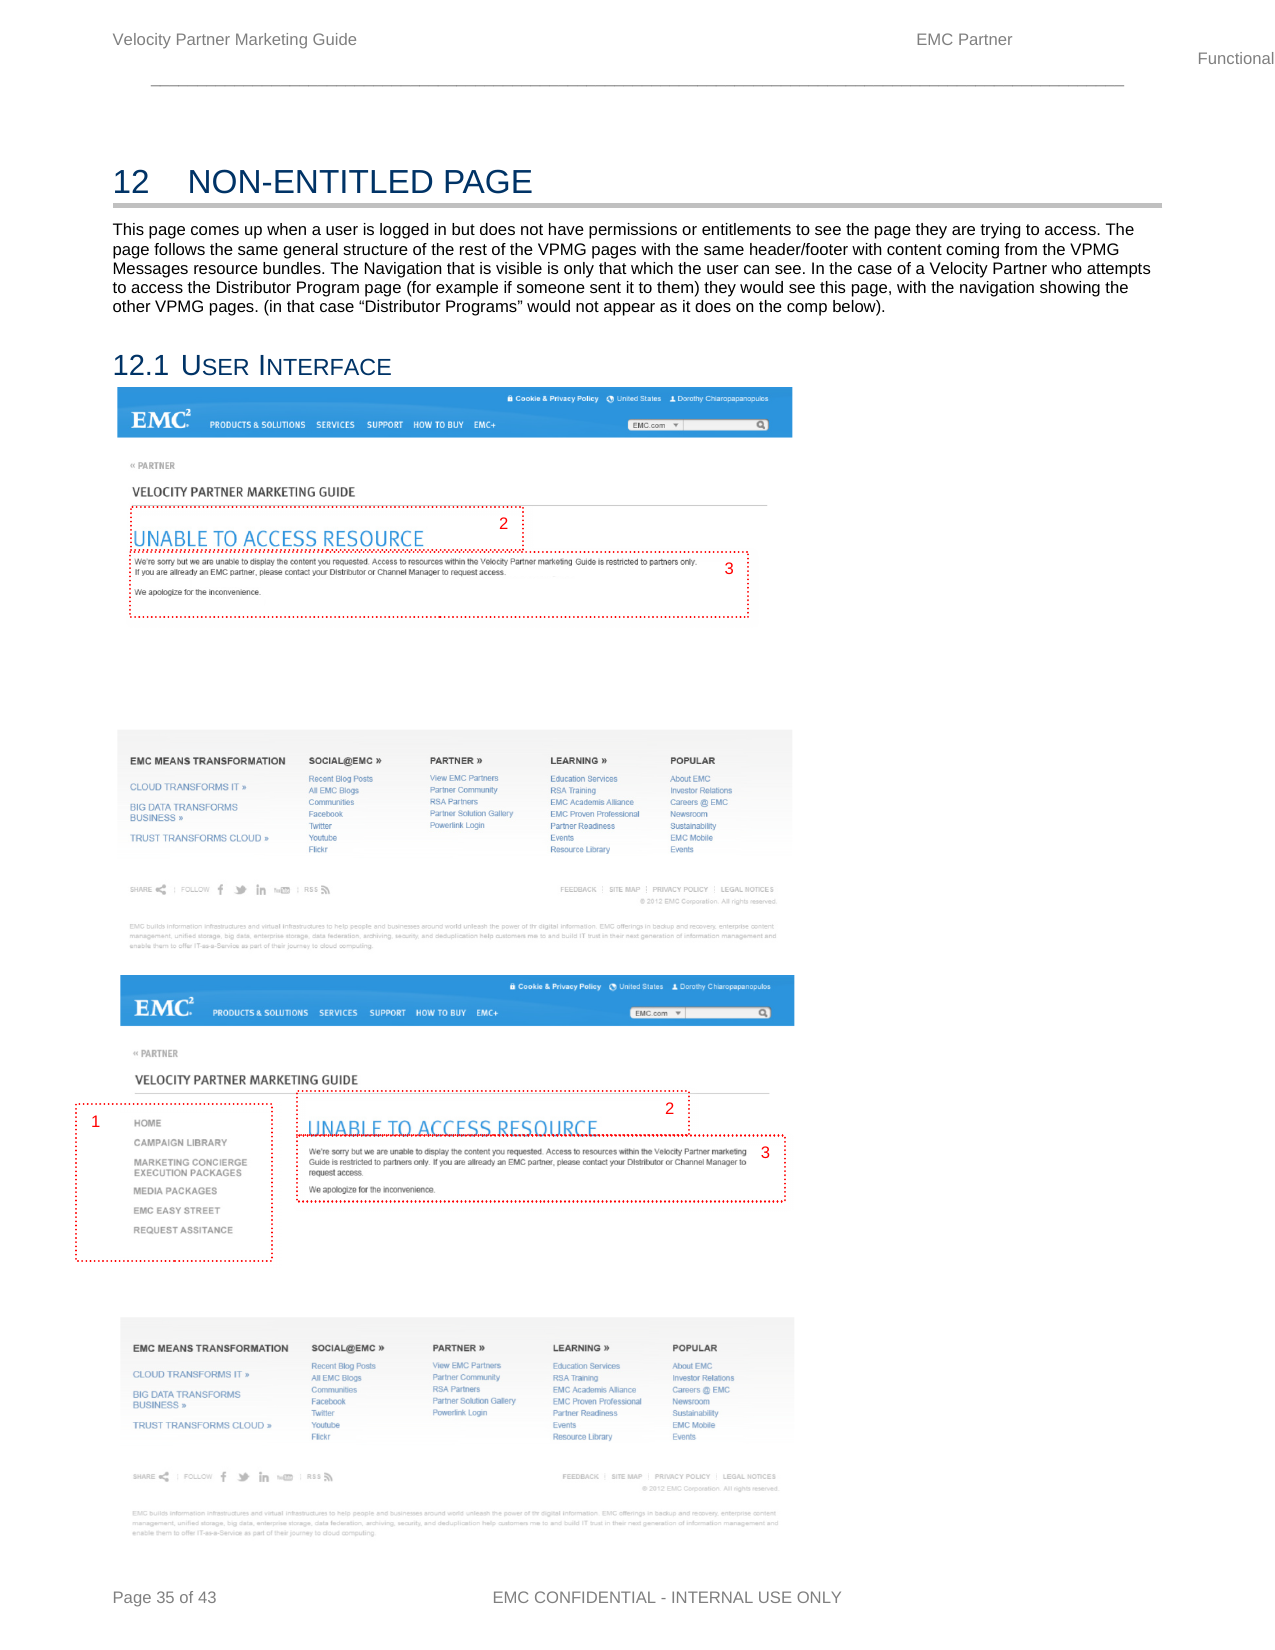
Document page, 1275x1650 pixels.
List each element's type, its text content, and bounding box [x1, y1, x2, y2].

text This page comes up when a user is logged in but does not have permissions or entitlements to see the page they are trying to access. The page follows the same general structure of the rest of the VPMG pages with the same header/footer with content coming from the VPMG Messages resource bundles. The Navigation that is visible is only that which the user can see. In the case of a Velocity Partner who attempts to access the Distributor Program page (for example if someone sent it to them) they would see this page, with the navigation showing the other VPMG pages. (in that case “Distributor Programs” would not appear as it does on the comp below). [112, 220, 1162, 316]
subtitle Non-Entitled Page [112, 162, 1162, 208]
subtitle User Interface [112, 348, 1162, 381]
picture [120, 1108, 274, 1262]
picture [120, 975, 795, 1550]
picture [117, 387, 793, 963]
